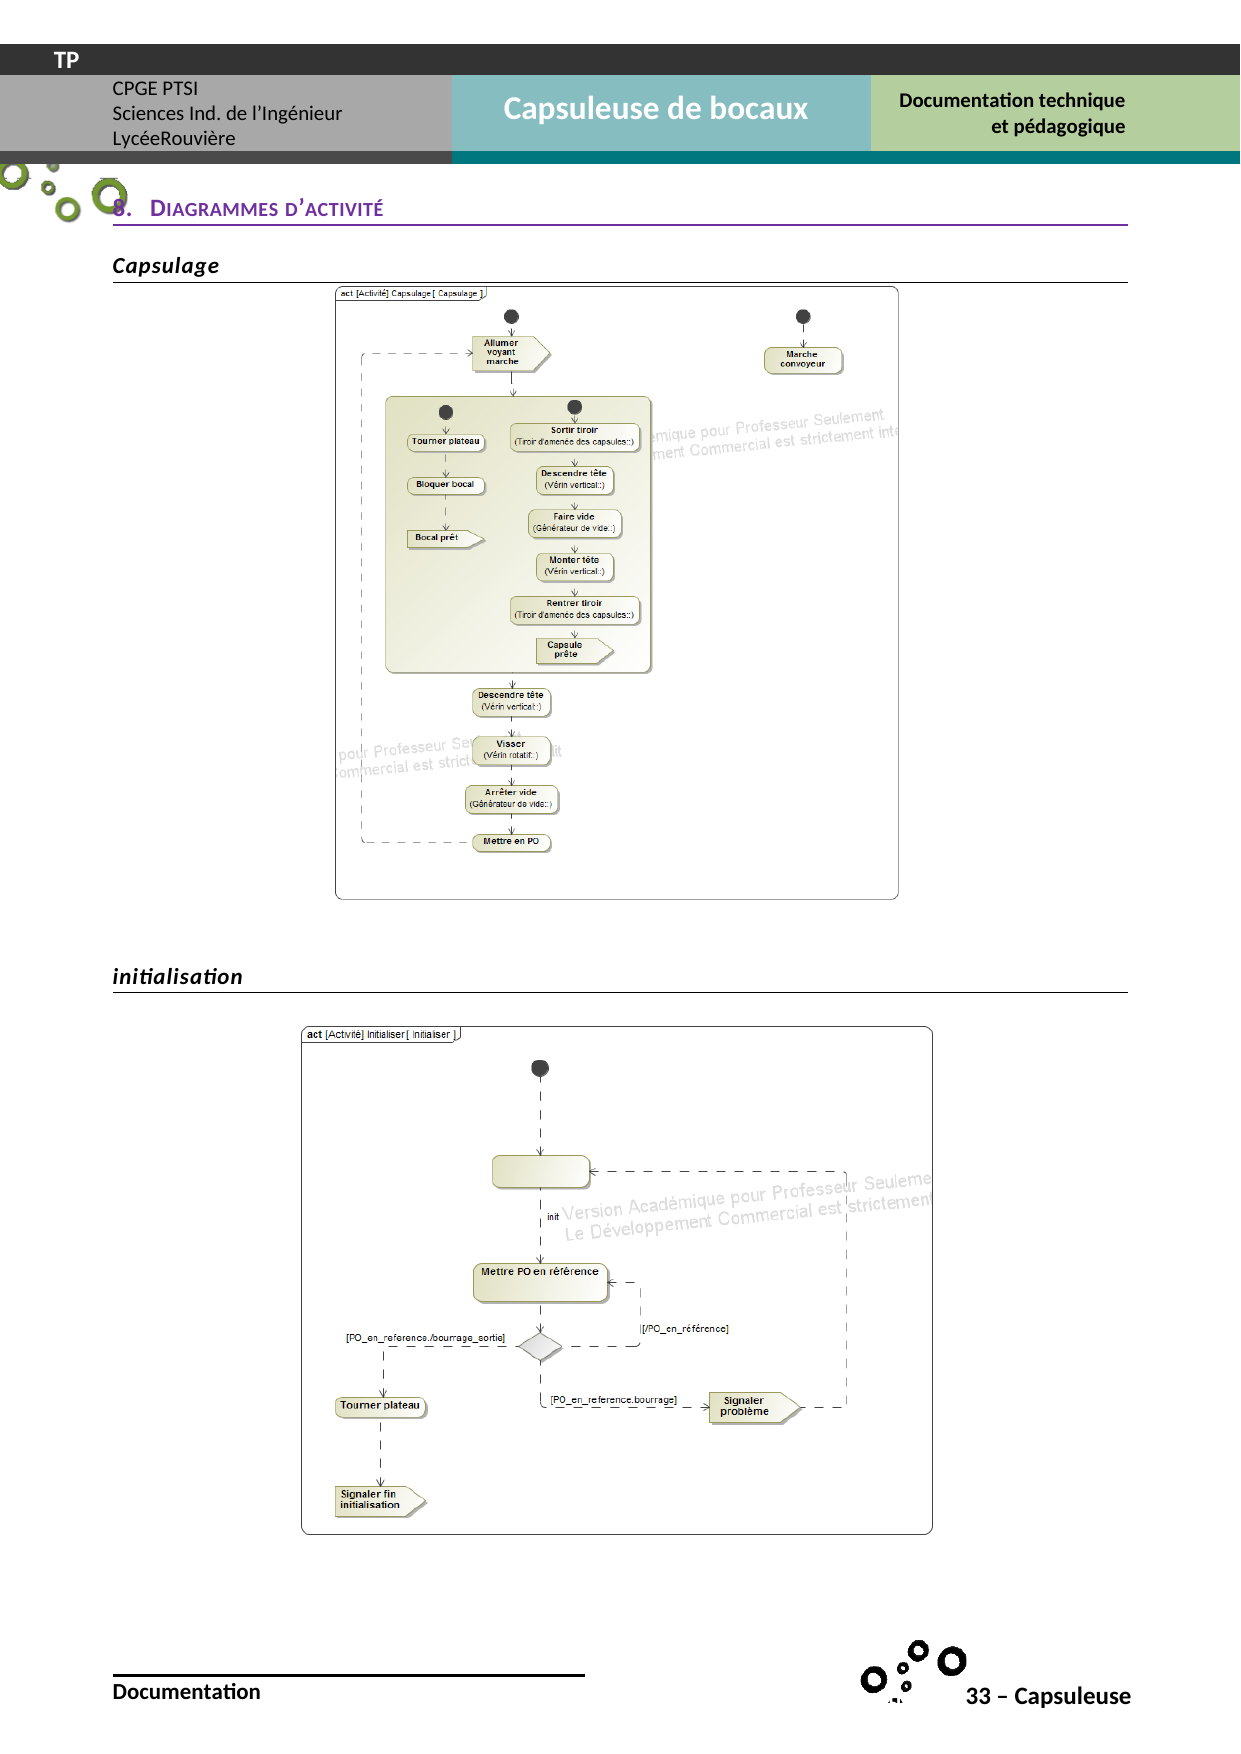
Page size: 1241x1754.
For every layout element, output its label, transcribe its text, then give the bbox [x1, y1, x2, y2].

picture [0, 164, 128, 224]
subtitle Capsulage [112, 251, 1128, 283]
picture [860, 1640, 967, 1703]
picture [296, 1021, 945, 1547]
subtitle initialisation [112, 962, 1128, 993]
subtitle Diagrammes d’activité [112, 192, 1128, 226]
picture [331, 283, 909, 910]
